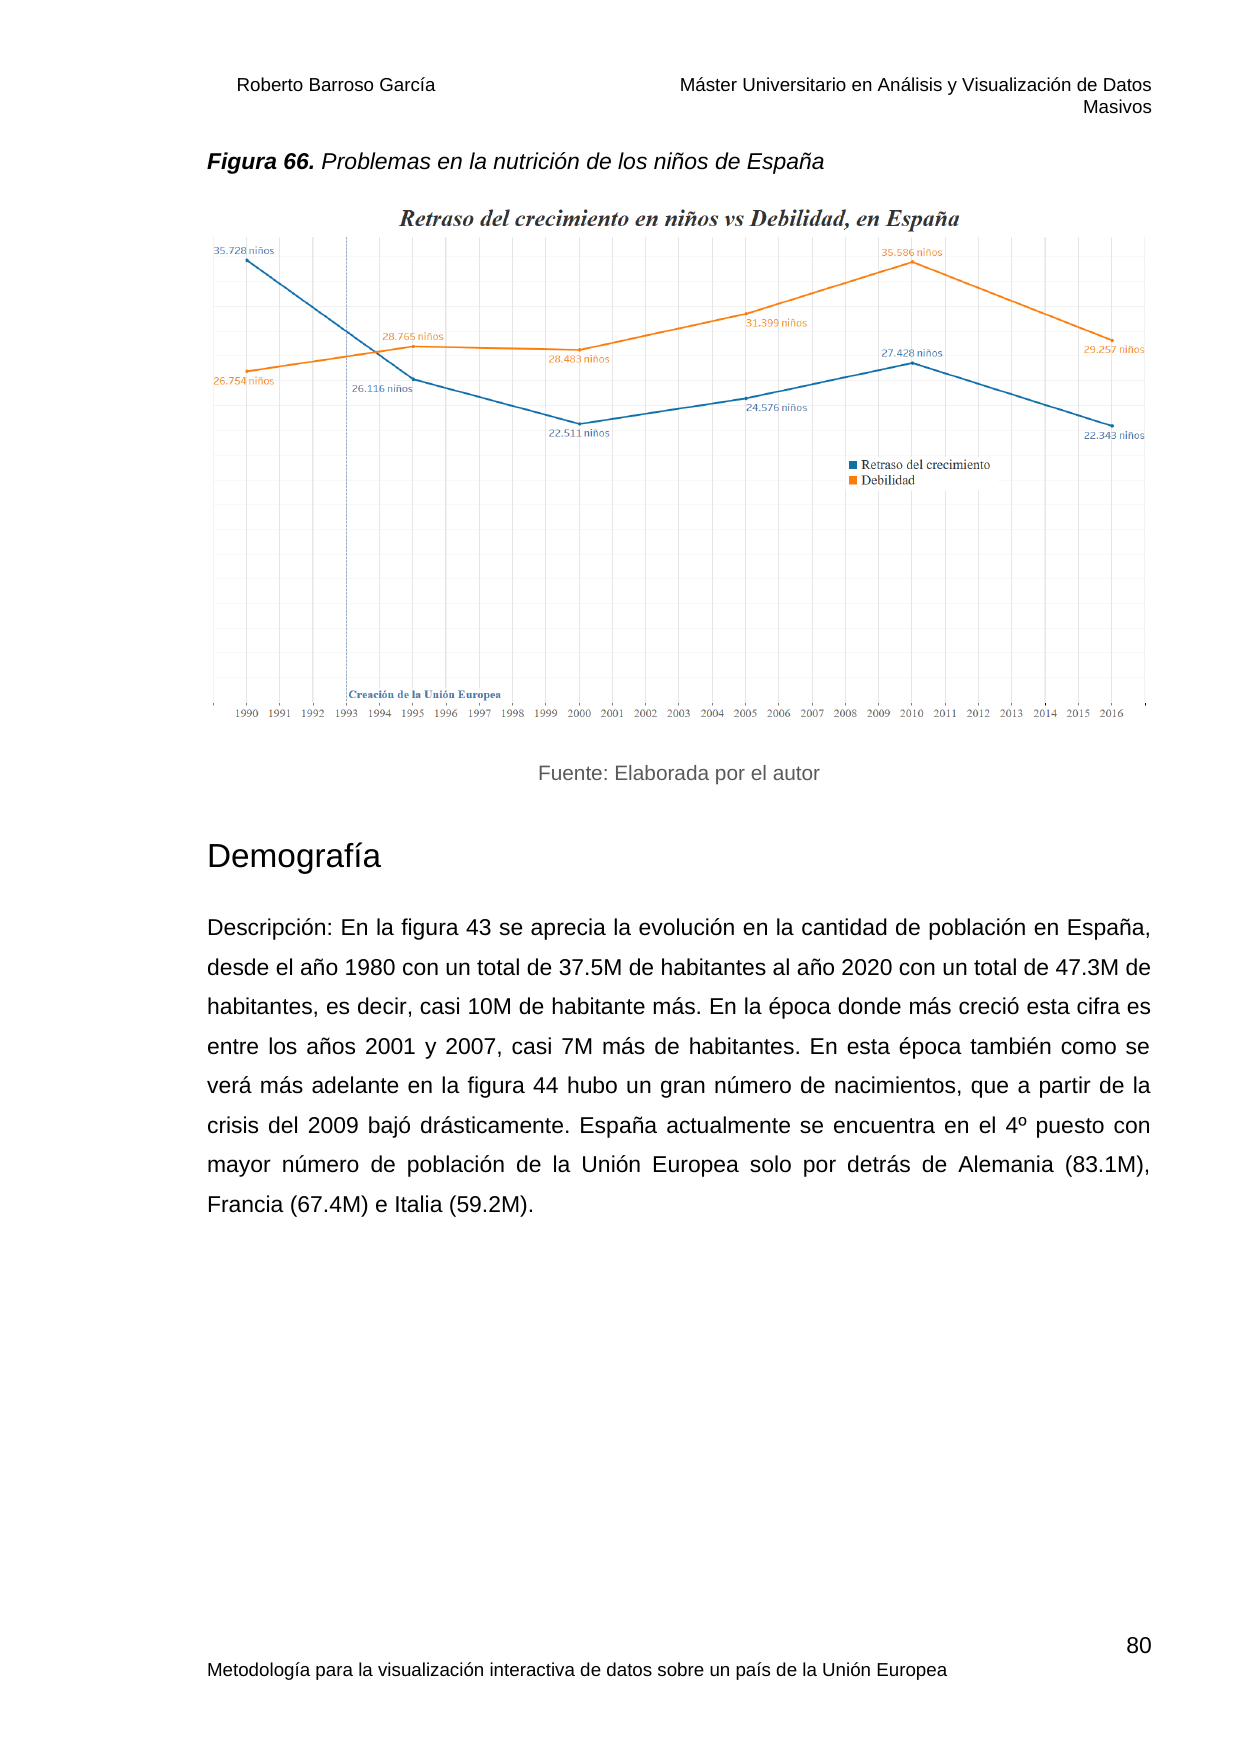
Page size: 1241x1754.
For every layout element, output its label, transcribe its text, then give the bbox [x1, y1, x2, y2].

text Demografía [207, 836, 1152, 874]
text Descripción: En la figura 43 se aprecia la evolución en la cantidad de población en España, desde el año 1980 con un total de 37.5M de habitantes al año 2020 con un total de 47.3M de habitantes, es decir, casi 10M de habitante más. En la época donde más creció esta cifra es entre los años 2001 y 2007, casi 7M más de habitantes. En esta época también como se verá más adelante en la figura 44 hubo un gran número de nacimientos, que a partir de la crisis del 2009 bajó drásticamente. España actualmente se encuentra en el 4º puesto con mayor número de población de la Unión Europea solo por detrás de Alemania (83.1M), Francia (67.4M) e Italia (59.2M). [207, 914, 1152, 1217]
text Fuente: Elaborada por el autor [207, 760, 1152, 784]
text Figura 66. Problemas en la nutrición de los niños de España [207, 148, 1152, 174]
picture [206, 195, 1152, 727]
